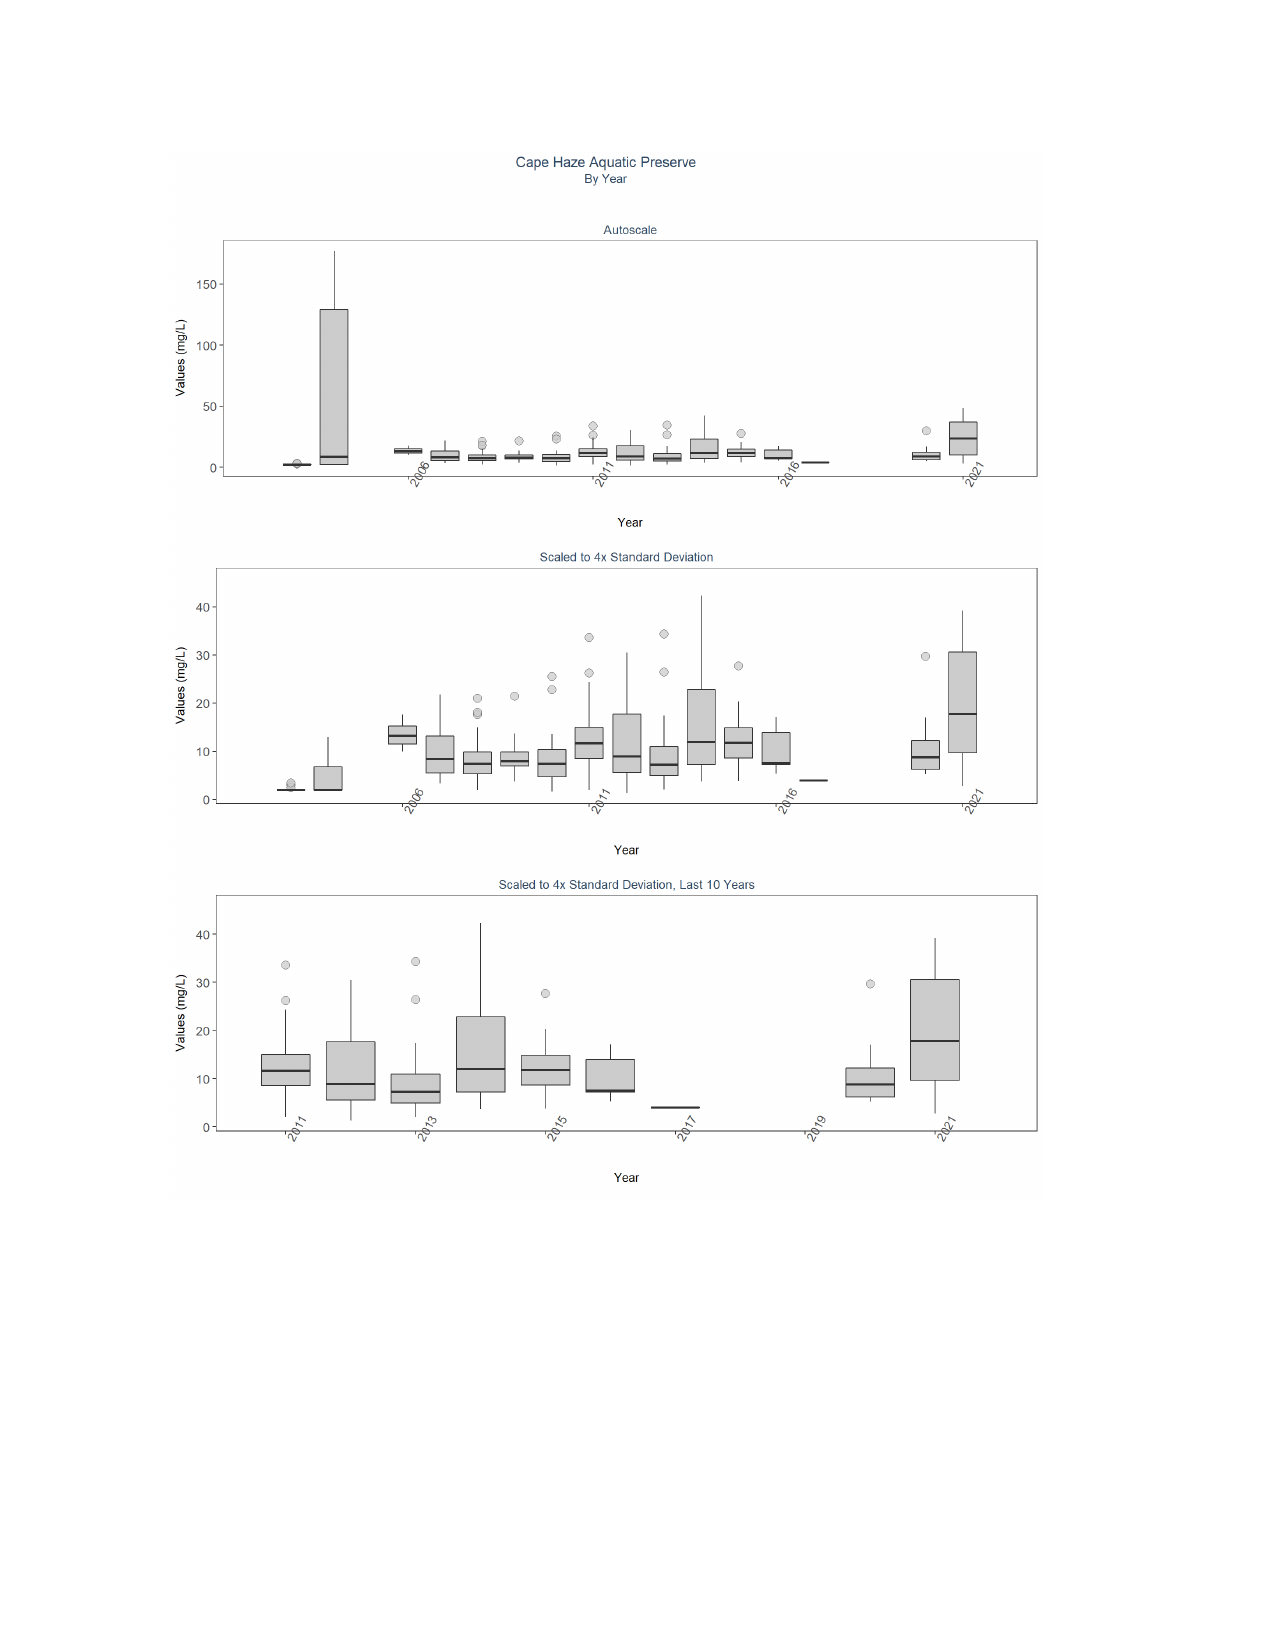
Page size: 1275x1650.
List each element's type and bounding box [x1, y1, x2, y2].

picture [168, 150, 1044, 1200]
